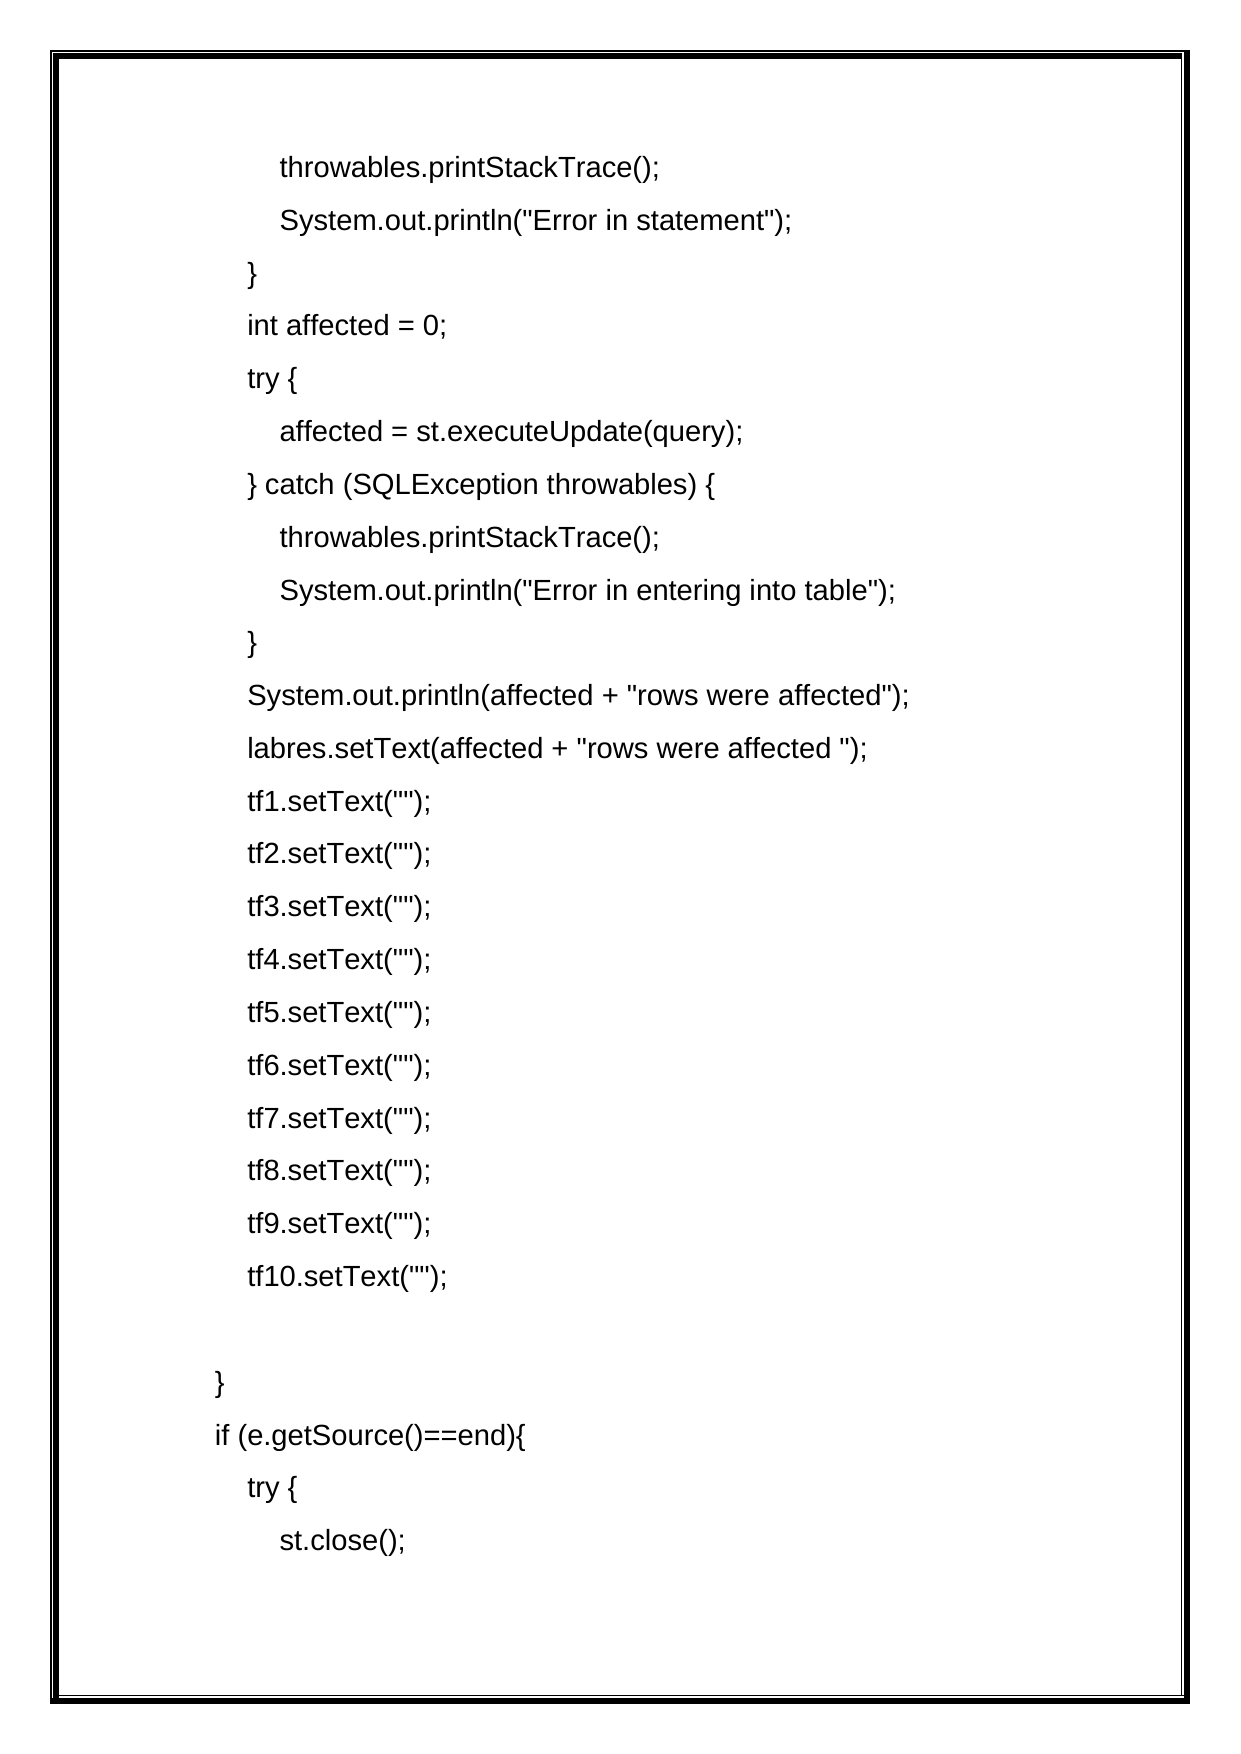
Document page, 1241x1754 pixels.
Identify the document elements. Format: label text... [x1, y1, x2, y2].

text } [150, 256, 1090, 289]
text } catch (SQLException throwables) { [150, 467, 1090, 500]
text throwables.printStackTrace(); [150, 150, 1090, 183]
text tf3.setText(""); [150, 889, 1090, 923]
text throwables.printStackTrace(); [150, 520, 1090, 553]
text System.out.println("Error in entering into table"); [150, 572, 1090, 606]
text System.out.println("Error in statement"); [150, 203, 1090, 236]
text if (e.getSource()==end){ [150, 1417, 1090, 1451]
text int affected = 0; [150, 308, 1090, 342]
text System.out.println(affected + "rows were affected"); [150, 678, 1090, 712]
text tf1.setText(""); [150, 784, 1090, 817]
text tf9.setText(""); [150, 1206, 1090, 1240]
text tf8.setText(""); [150, 1153, 1090, 1187]
text affected = st.executeUpdate(query); [150, 414, 1090, 448]
text try { [150, 361, 1090, 395]
text tf7.setText(""); [150, 1101, 1090, 1134]
text tf5.setText(""); [150, 995, 1090, 1028]
text labres.setText(affected + "rows were affected "); [150, 731, 1090, 764]
text } [150, 1365, 1090, 1398]
text tf6.setText(""); [150, 1048, 1090, 1081]
text st.close(); [150, 1523, 1090, 1557]
text tf4.setText(""); [150, 942, 1090, 976]
text } [150, 625, 1090, 659]
text tf10.setText(""); [150, 1259, 1090, 1293]
text try { [150, 1470, 1090, 1504]
text tf2.setText(""); [150, 837, 1090, 870]
